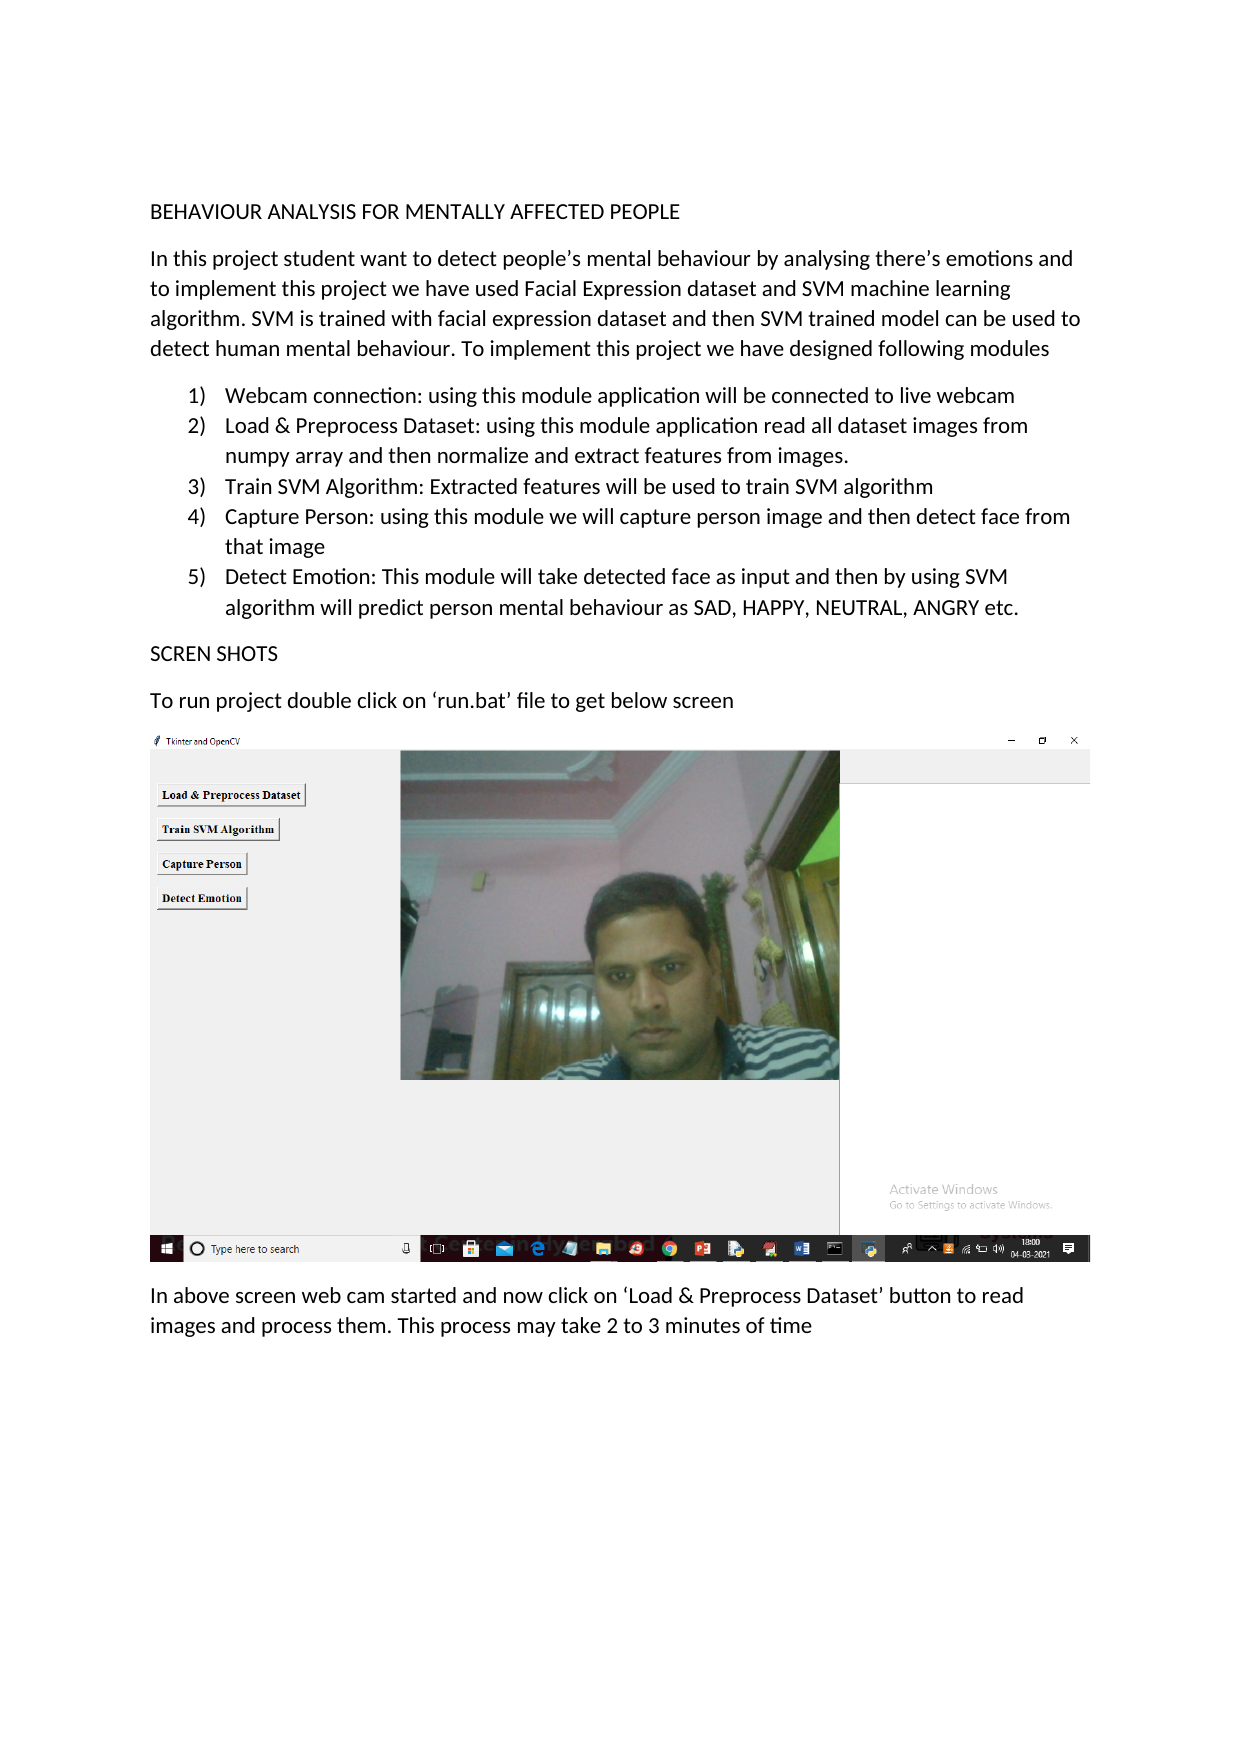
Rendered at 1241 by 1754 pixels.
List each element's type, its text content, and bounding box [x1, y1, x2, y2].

text In this project student want to detect people’s mental behaviour by analysing there’s emotions and to implement this project we have used Facial Expression dataset and SVM machine learning algorithm. SVM is trained with facial expression dataset and then SVM trained model can be used to detect human mental behaviour. To implement this project we have designed following modules [150, 244, 1090, 362]
list Load & Preprocess Dataset: using this module application read all dataset images from numpy array and then normalize and extract features from images. [187, 411, 1090, 470]
list Train SVM Algorithm: Extracted features will be used to train SVM algorithm [187, 472, 1090, 500]
picture [150, 733, 1091, 1262]
text To run project double click on ‘run.bat’ file to get below screen [150, 686, 1090, 714]
list Detect Emotion: This module will take detected face as input and then by using SVM algorithm will predict person mental behaviour as SAD, HAPPY, NEUTRAL, ANGRY etc. [187, 562, 1090, 621]
text BEHAVIOUR ANALYSIS FOR MENTALLY AFFECTED PEOPLE [150, 197, 1090, 225]
text SCREN SHOTS [150, 639, 1090, 668]
list Capture Person: using this module we will capture person image and then detect face from that image [187, 502, 1090, 560]
list Webcam connection: using this module application will be connected to live webcam [187, 381, 1090, 409]
text In above screen web cam started and now click on ‘Load & Preprocess Dataset’ button to read images and process them. This process may take 2 to 3 minutes of time [150, 1281, 1090, 1339]
